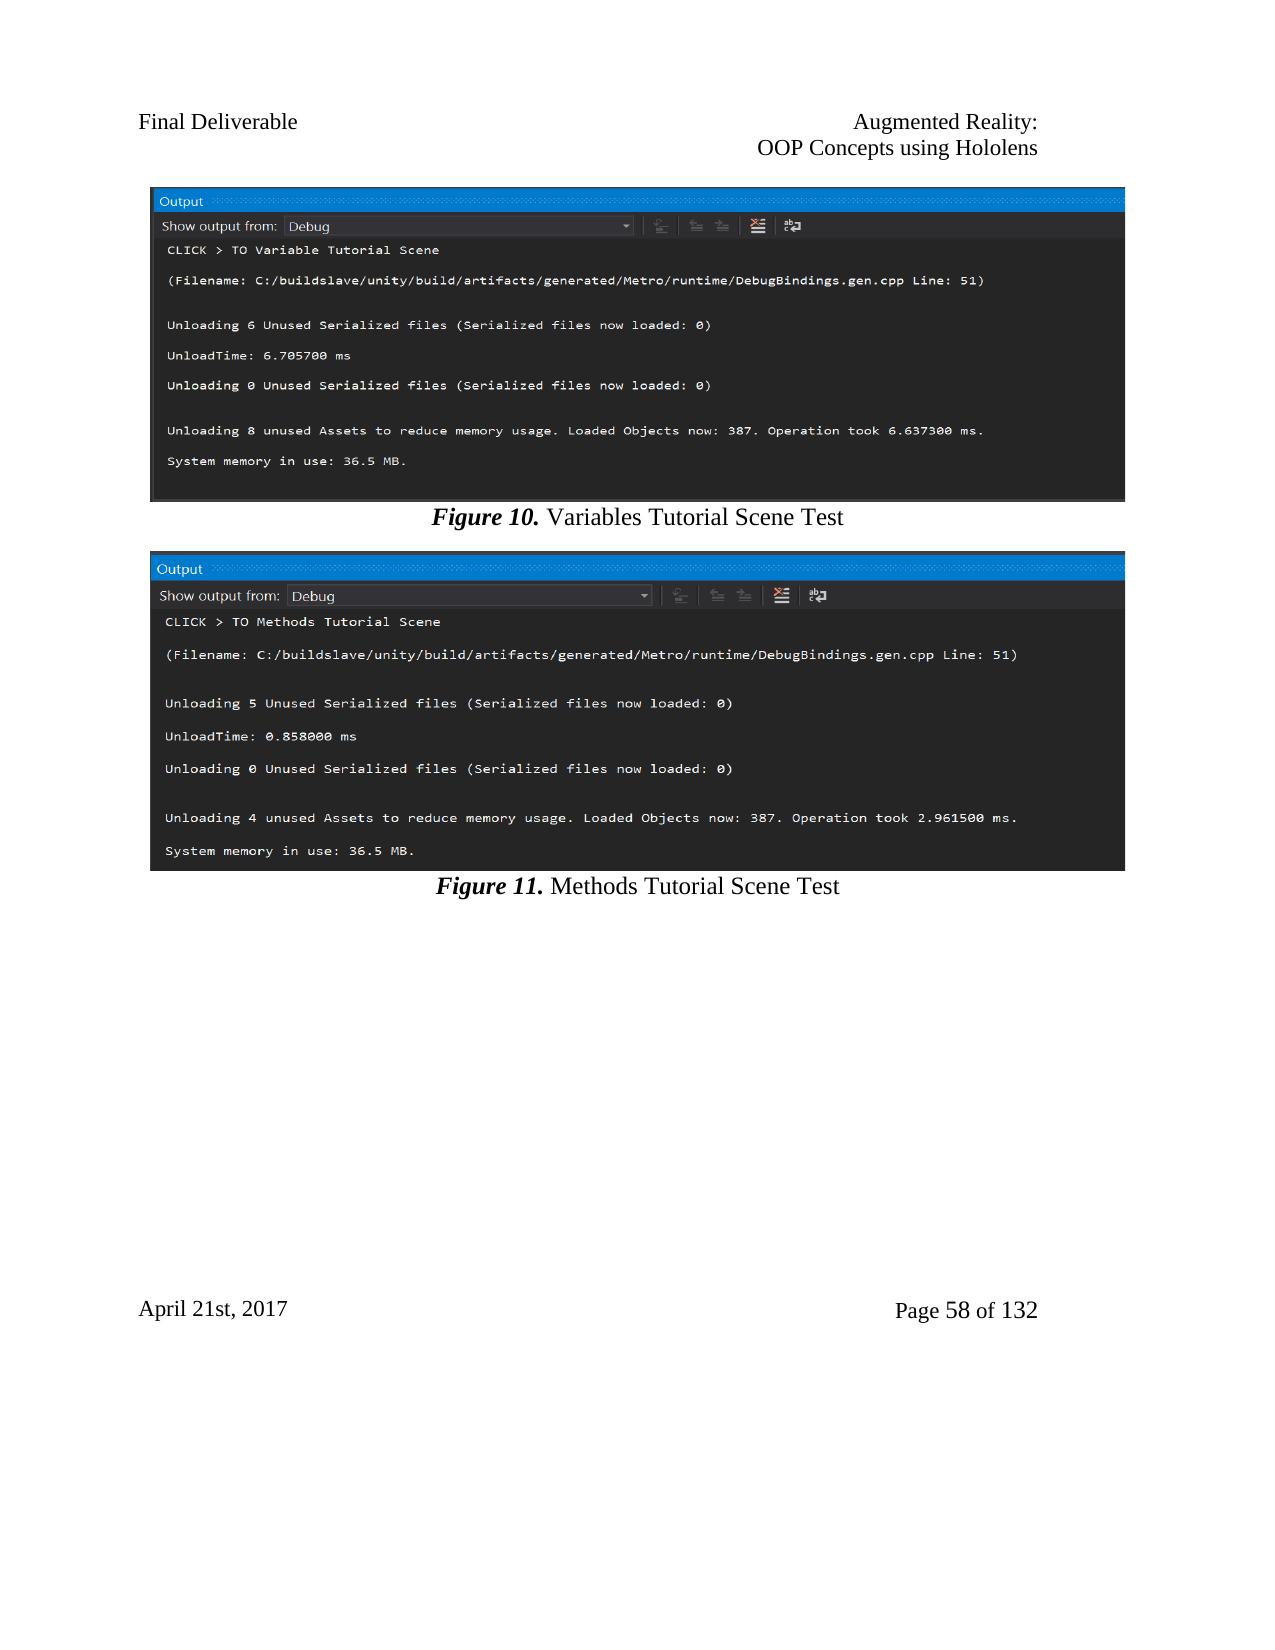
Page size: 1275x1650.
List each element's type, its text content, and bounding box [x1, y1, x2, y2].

text Figure 10. Variables Tutorial Scene Test [150, 502, 1125, 530]
text Figure 11. Methods Tutorial Scene Test [150, 871, 1125, 899]
picture [150, 187, 1125, 502]
picture [150, 551, 1125, 871]
